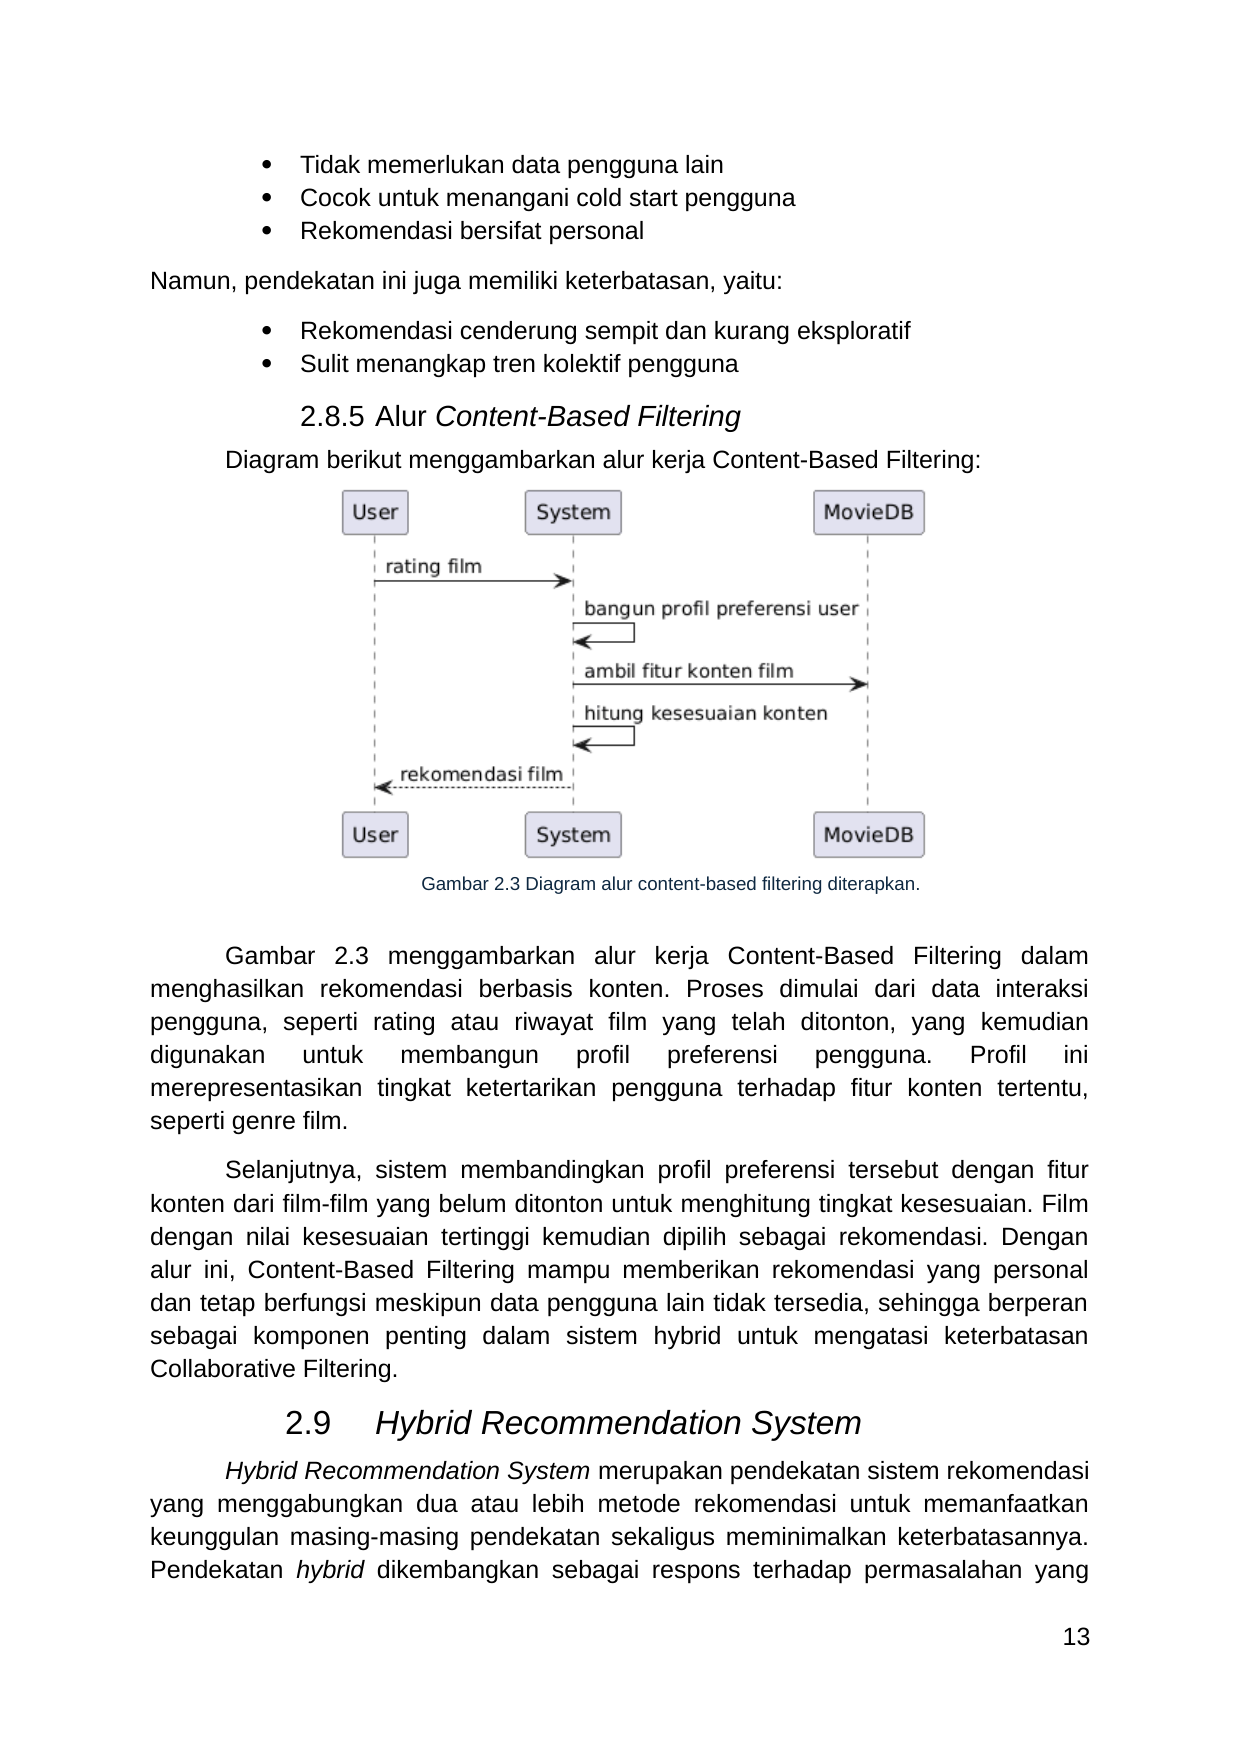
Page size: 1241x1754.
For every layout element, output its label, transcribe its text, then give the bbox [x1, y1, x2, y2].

text Diagram berikut menggambarkan alur kerja Content-Based Filtering: [150, 446, 1090, 474]
list Tidak memerlukan data pengguna lain [262, 150, 1090, 179]
list Sulit menangkap tren kolektif pengguna [262, 349, 1090, 378]
picture [335, 483, 931, 864]
text Namun, pendekatan ini juga memiliki keterbatasan, yaitu: [150, 266, 1090, 295]
subtitle Hybrid Recommendation System [210, 1403, 1090, 1442]
list Rekomendasi bersifat personal [262, 216, 1090, 245]
text Selanjutnya, sistem membandingkan profil preferensi tersebut dengan fitur konten dari film-film yang belum ditonton untuk menghitung tingkat kesesuaian. Film dengan nilai kesesuaian tertinggi kemudian dipilih sebagai rekomendasi. Dengan alur ini, Content-Based Filtering mampu memberikan rekomendasi yang personal dan tetap berfungsi meskipun data pengguna lain tidak tersedia, sehingga berperan sebagai komponen penting dalam sistem hybrid untuk mengatasi keterbatasan Collaborative Filtering. [150, 1156, 1090, 1382]
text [150, 1456, 1090, 1584]
subtitle Alur Content-Based Filtering [225, 399, 1090, 432]
list Rekomendasi cenderung sempit dan kurang eksploratif [262, 316, 1090, 344]
list Cocok untuk menangani cold start pengguna [262, 183, 1090, 212]
